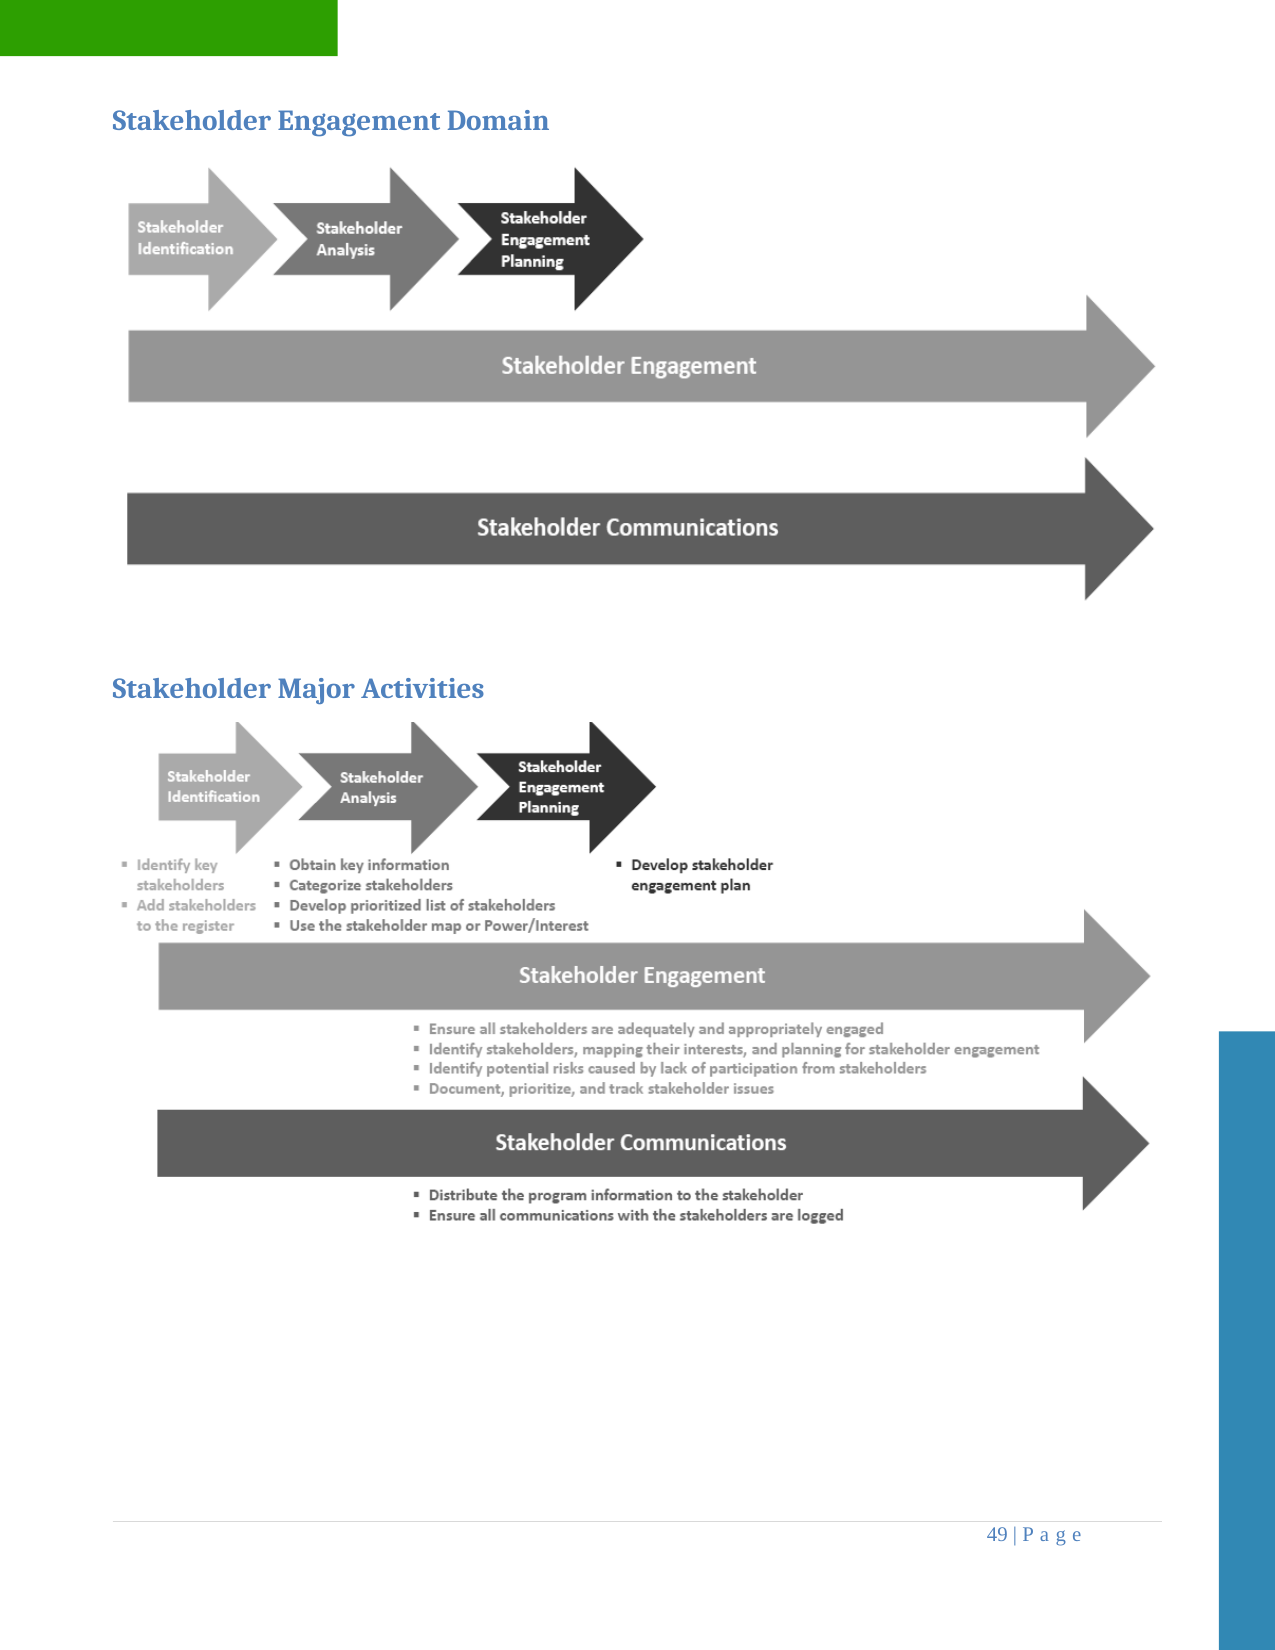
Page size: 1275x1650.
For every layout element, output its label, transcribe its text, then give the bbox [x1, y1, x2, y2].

text Stakeholder Engagement Domain [112, 104, 1162, 137]
text Stakeholder Major Activities [112, 672, 1162, 705]
